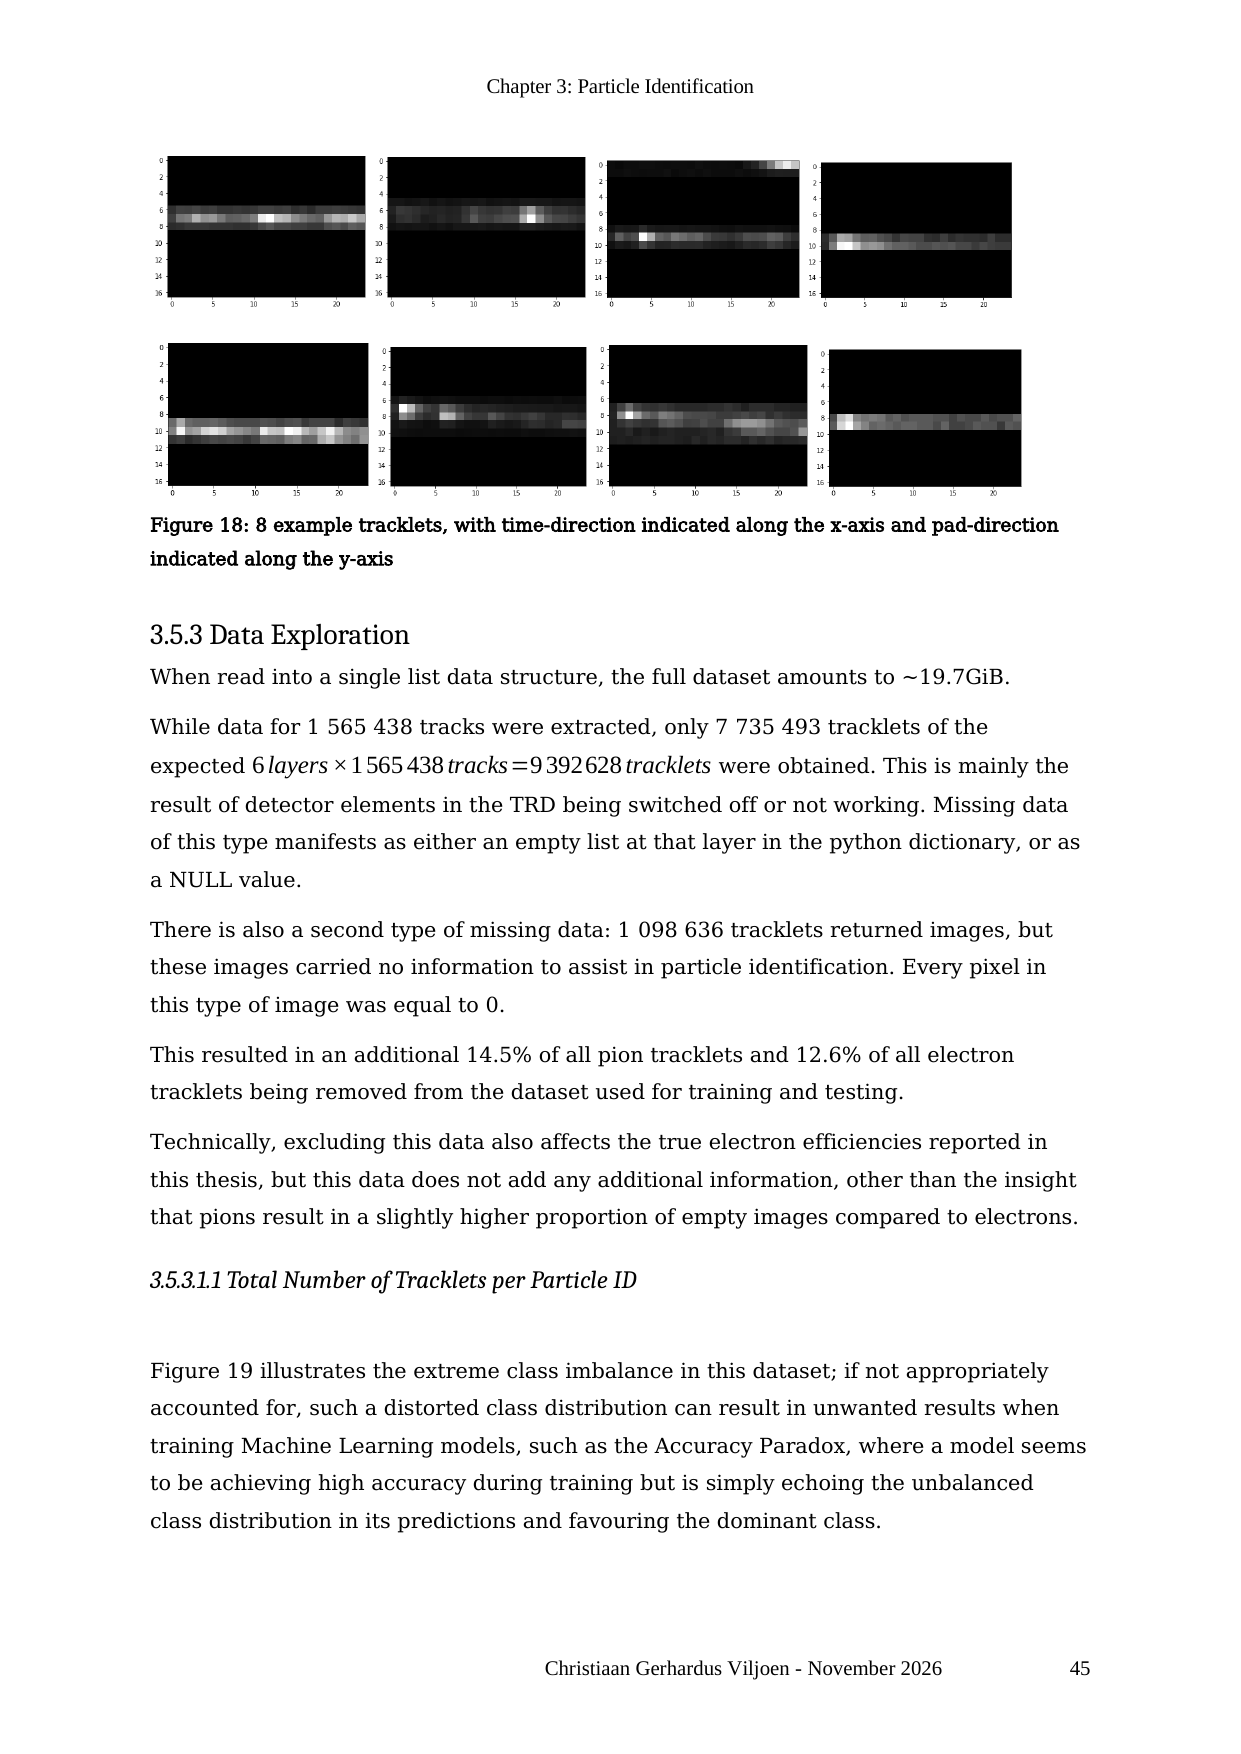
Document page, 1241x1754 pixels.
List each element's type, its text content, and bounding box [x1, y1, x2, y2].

text While data for 1 565 438 tracks were extracted, only 7 735 493 tracklets of the expected were obtained. This is mainly the result of detector elements in the TRD being switched off or not working. Missing data of this type manifests as either an empty list at that layer in the python dictionary, or as a NULL value. [150, 714, 1090, 891]
picture [150, 336, 1027, 501]
text When read into a single list data structure, the full dataset amounts to ~19.7GiB. [150, 664, 1090, 689]
text Technically, excluding this data also affects the true electron efficiencies reported in this thesis, but this data does not add any additional information, other than the insight that pions result in a slightly higher proportion of empty images compared to electrons. [150, 1129, 1090, 1229]
text There is also a second type of missing data: 1 098 636 tracklets returned images, but these images carried no information to assist in particle identification. Every pixel in this type of image was equal to 0. [150, 916, 1090, 1016]
picture [150, 150, 1017, 312]
text This resulted in an additional 14.5% of all pion tracklets and 12.6% of all electron tracklets being removed from the dataset used for training and testing. [150, 1041, 1090, 1104]
subtitle Data Exploration [150, 618, 1090, 651]
subtitle Total Number of Tracklets per Particle ID [150, 1266, 1090, 1295]
